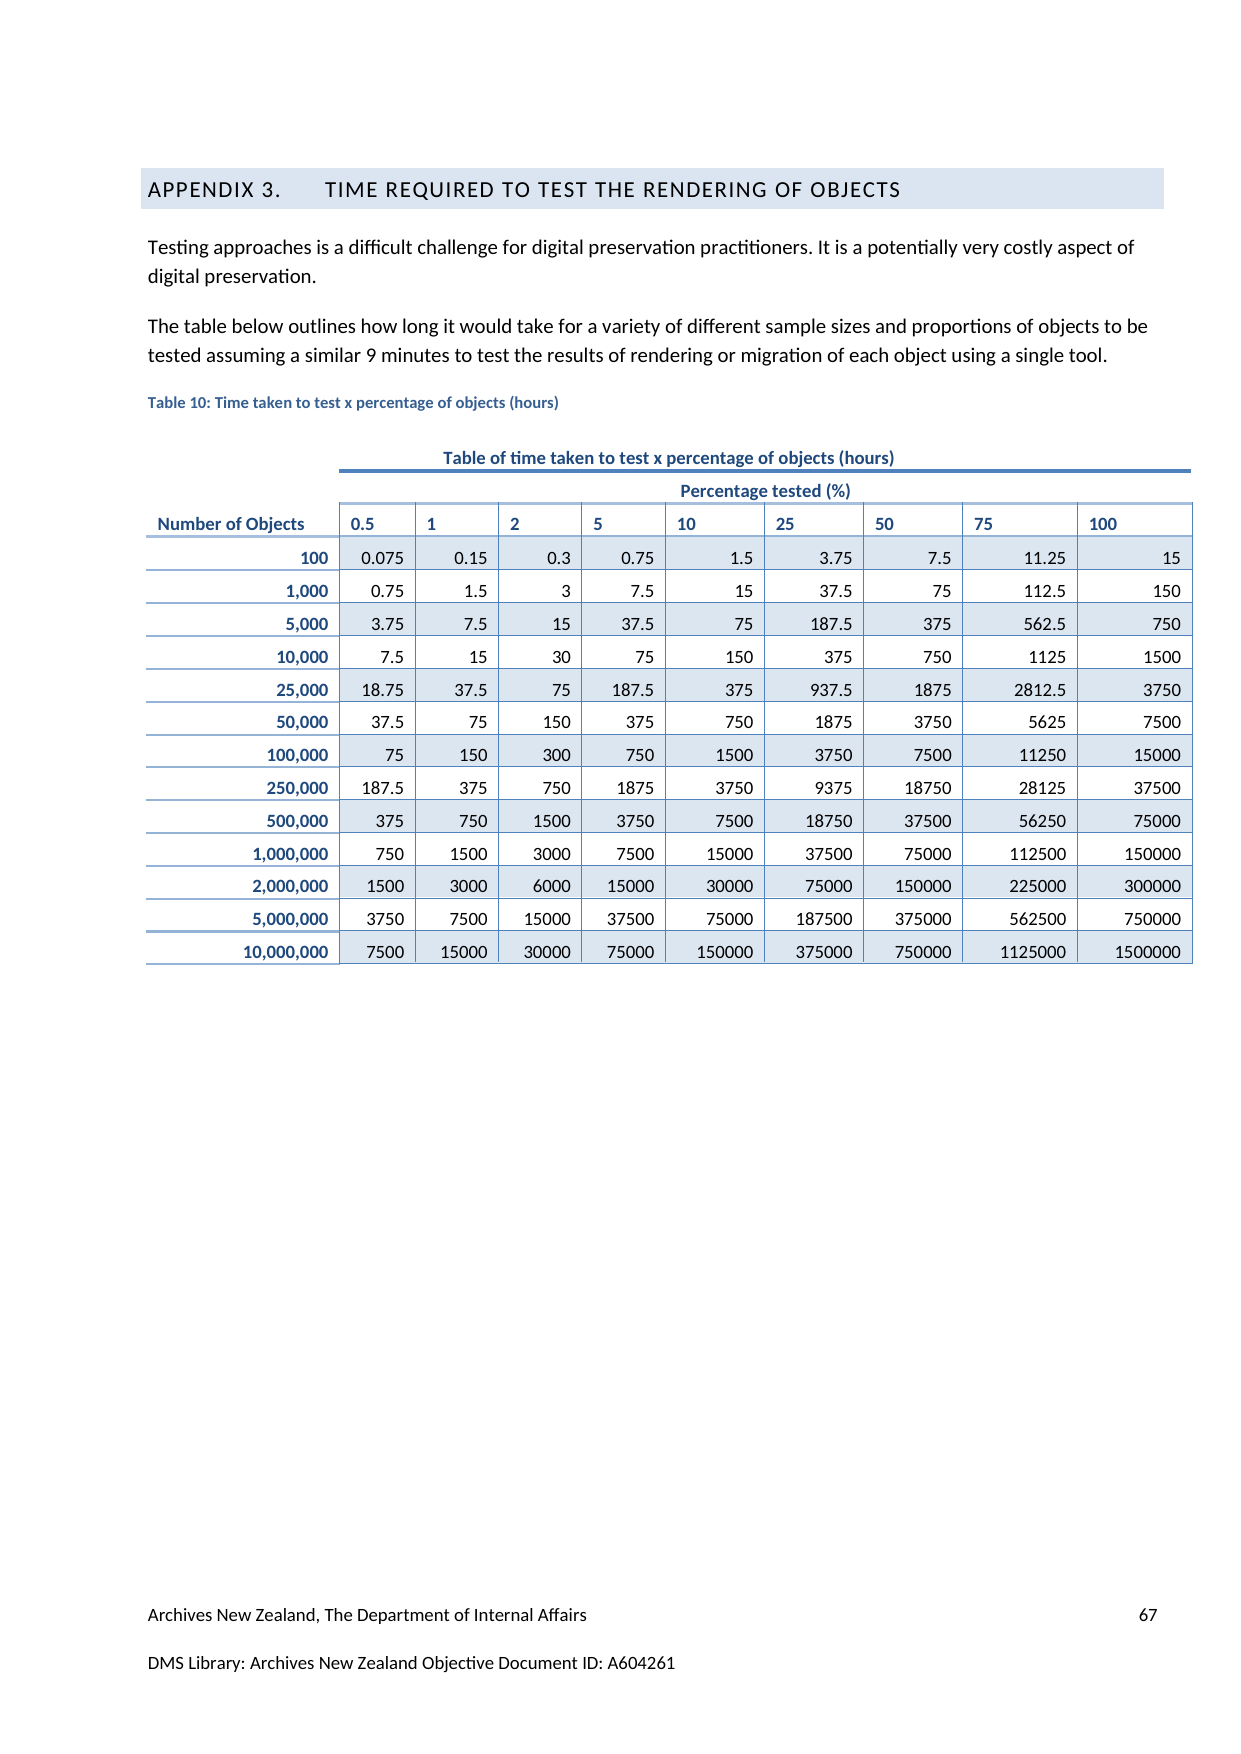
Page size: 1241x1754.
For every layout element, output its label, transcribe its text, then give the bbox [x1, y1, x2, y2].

table_cell 3750 [340, 899, 415, 930]
table_cell 750 [666, 702, 764, 733]
table_cell 30 [499, 636, 581, 668]
table_cell 150000 [665, 931, 764, 963]
table_cell 750 [1078, 603, 1192, 635]
table_cell 3000 [499, 833, 581, 865]
table_cell 0.75 [340, 570, 415, 602]
table_cell 7.5 [416, 603, 498, 635]
table_cell 750 [340, 833, 415, 865]
table_cell 10 [666, 505, 764, 535]
table_cell 15 [416, 636, 498, 668]
table_cell 75000 [1078, 800, 1192, 832]
text Testing approaches is a difficult challenge for digital preservation practitioners. It is a potentially very costly aspect of digital preservation. [148, 234, 1157, 289]
table_cell 375000 [764, 931, 863, 963]
table_cell 15000 [499, 899, 581, 930]
table_cell 3.75 [340, 603, 415, 635]
table_cell 187.5 [582, 669, 665, 701]
table_cell 150000 [1078, 833, 1192, 865]
table_cell 5,000,000 [146, 900, 339, 930]
table_cell 100 [146, 538, 339, 569]
table_cell 15000 [415, 931, 498, 963]
table_cell 300 [499, 735, 581, 766]
table_cell 7.5 [864, 537, 962, 569]
table_cell 75 [582, 636, 665, 668]
table_cell 15 [666, 570, 764, 602]
text The table below outlines how long it would take for a variety of different sample sizes and proportions of objects to be tested assuming a similar 9 minutes to test the results of rendering or migration of each object using a single tool. [148, 313, 1157, 368]
table_cell 9375 [765, 767, 863, 799]
table_cell 3.75 [765, 537, 863, 569]
table_cell 375 [416, 767, 498, 799]
table_cell 562.5 [963, 603, 1077, 635]
table_cell 0.075 [340, 537, 415, 569]
table_header Table of time taken to test x percentage of objects (hours) [146, 437, 1192, 469]
table_cell 30000 [666, 866, 764, 897]
table_cell 3750 [582, 800, 665, 832]
table_cell 75000 [864, 833, 962, 865]
table_cell 1 [416, 505, 498, 535]
table_cell 375 [666, 669, 764, 701]
table_cell 7500 [582, 833, 665, 865]
table_cell 2812.5 [963, 669, 1077, 701]
table_cell 1500 [416, 833, 498, 865]
table_cell 37500 [765, 833, 863, 865]
table_cell 112.5 [963, 570, 1077, 602]
table_cell 150 [1078, 570, 1192, 602]
table_cell 75000 [666, 899, 764, 930]
table_cell 15 [499, 603, 581, 635]
table_cell 750000 [1078, 899, 1192, 930]
table_cell 2 [499, 505, 581, 535]
table_cell 0.5 [340, 505, 415, 535]
table_cell 75000 [582, 931, 665, 963]
table_cell 1500 [340, 866, 415, 897]
table_cell 50,000 [146, 703, 339, 733]
table_cell Percentage tested (%) [339, 469, 1192, 502]
table_cell 5,000 [146, 604, 339, 635]
table_cell 7.5 [582, 570, 665, 602]
table_cell 6000 [499, 866, 581, 897]
table_cell 0.3 [499, 537, 581, 569]
table_cell 187.5 [340, 767, 415, 799]
table_cell 37.5 [416, 669, 498, 701]
text Table 10: Time taken to test x percentage of objects (hours) [148, 392, 1157, 413]
table_cell 750 [416, 800, 498, 832]
table_cell 37.5 [765, 570, 863, 602]
table_cell 56250 [963, 800, 1077, 832]
table_cell 150 [416, 735, 498, 766]
table_cell 75 [963, 505, 1077, 535]
table_cell 3750 [1078, 669, 1192, 701]
table_cell 15000 [1078, 735, 1192, 766]
table_cell 10,000,000 [146, 933, 339, 963]
table_cell 18750 [864, 767, 962, 799]
table_cell 25,000 [146, 670, 339, 701]
table_cell 375 [340, 800, 415, 832]
table_cell 75000 [765, 866, 863, 897]
table_cell 37500 [582, 899, 665, 930]
table_cell 250,000 [146, 768, 339, 799]
table_cell 5 [582, 505, 665, 535]
table_cell 300000 [1078, 866, 1192, 897]
table_cell 75 [864, 570, 962, 602]
table_cell 1.5 [416, 570, 498, 602]
table_cell 18750 [765, 800, 863, 832]
table_cell 1.5 [666, 537, 764, 569]
table_cell 75 [499, 669, 581, 701]
table_cell 18.75 [340, 669, 415, 701]
table_cell 28125 [963, 767, 1077, 799]
table_cell 75 [416, 702, 498, 733]
table_cell 25 [765, 505, 863, 535]
table_cell 100,000 [146, 736, 339, 766]
table_cell 37500 [1078, 767, 1192, 799]
table_cell 1125 [963, 636, 1077, 668]
table_cell 37.5 [340, 702, 415, 733]
table_cell 375 [582, 702, 665, 733]
table_cell 7500 [666, 800, 764, 832]
table_cell 2,000,000 [146, 867, 339, 897]
table_cell 500,000 [146, 801, 339, 832]
table_cell 150000 [864, 866, 962, 897]
table_cell 15000 [582, 866, 665, 897]
table_cell 187500 [765, 899, 863, 930]
table_cell 750000 [864, 931, 963, 963]
table_cell 15000 [666, 833, 764, 865]
table_cell 100 [1078, 505, 1192, 535]
table_cell 50 [864, 505, 962, 535]
table_cell 1875 [864, 669, 962, 701]
table_cell 225000 [963, 866, 1077, 897]
table_cell 37.5 [582, 603, 665, 635]
table_cell 1,000,000 [146, 834, 339, 865]
table_cell 15 [1078, 537, 1192, 569]
table_cell 11.25 [963, 537, 1077, 569]
table_cell 187.5 [765, 603, 863, 635]
table_cell 562500 [963, 899, 1077, 930]
table_cell 150 [499, 702, 581, 733]
table_cell 375 [864, 603, 962, 635]
table_cell 7500 [1078, 702, 1192, 733]
table_cell 5625 [963, 702, 1077, 733]
table_cell 10,000 [146, 637, 339, 668]
table_cell 11250 [963, 735, 1077, 766]
table_cell 7500 [340, 931, 415, 963]
table_cell 375000 [864, 899, 962, 930]
table_cell 75 [666, 603, 764, 635]
table_cell 375 [765, 636, 863, 668]
text Time required to test the rendering of objects [148, 175, 1157, 203]
table_cell 1875 [582, 767, 665, 799]
table_cell 37500 [864, 800, 962, 832]
table_cell 112500 [963, 833, 1077, 865]
table_cell 0.75 [582, 537, 665, 569]
table_cell 937.5 [765, 669, 863, 701]
table_cell 1125000 [963, 931, 1077, 963]
table_cell 3750 [765, 735, 863, 766]
table_cell 750 [864, 636, 962, 668]
table_cell 1500 [499, 800, 581, 832]
table_cell 1500 [666, 735, 764, 766]
table_cell 3750 [864, 702, 962, 733]
table_cell 1,000 [146, 571, 339, 602]
table_cell 7500 [416, 899, 498, 930]
table_cell Number of Objects [146, 469, 339, 535]
table_cell 1500000 [1077, 931, 1192, 963]
table_cell 3000 [416, 866, 498, 897]
table_cell 0.15 [416, 537, 498, 569]
table_cell 3750 [666, 767, 764, 799]
table_cell 3 [499, 570, 581, 602]
table_cell 30000 [499, 931, 582, 963]
table_cell 7500 [864, 735, 962, 766]
table_cell 7.5 [340, 636, 415, 668]
table_cell 75 [340, 735, 415, 766]
table_cell 750 [582, 735, 665, 766]
table_cell 1500 [1078, 636, 1192, 668]
table_cell 750 [499, 767, 581, 799]
table_cell 150 [666, 636, 764, 668]
table_cell 1875 [765, 702, 863, 733]
